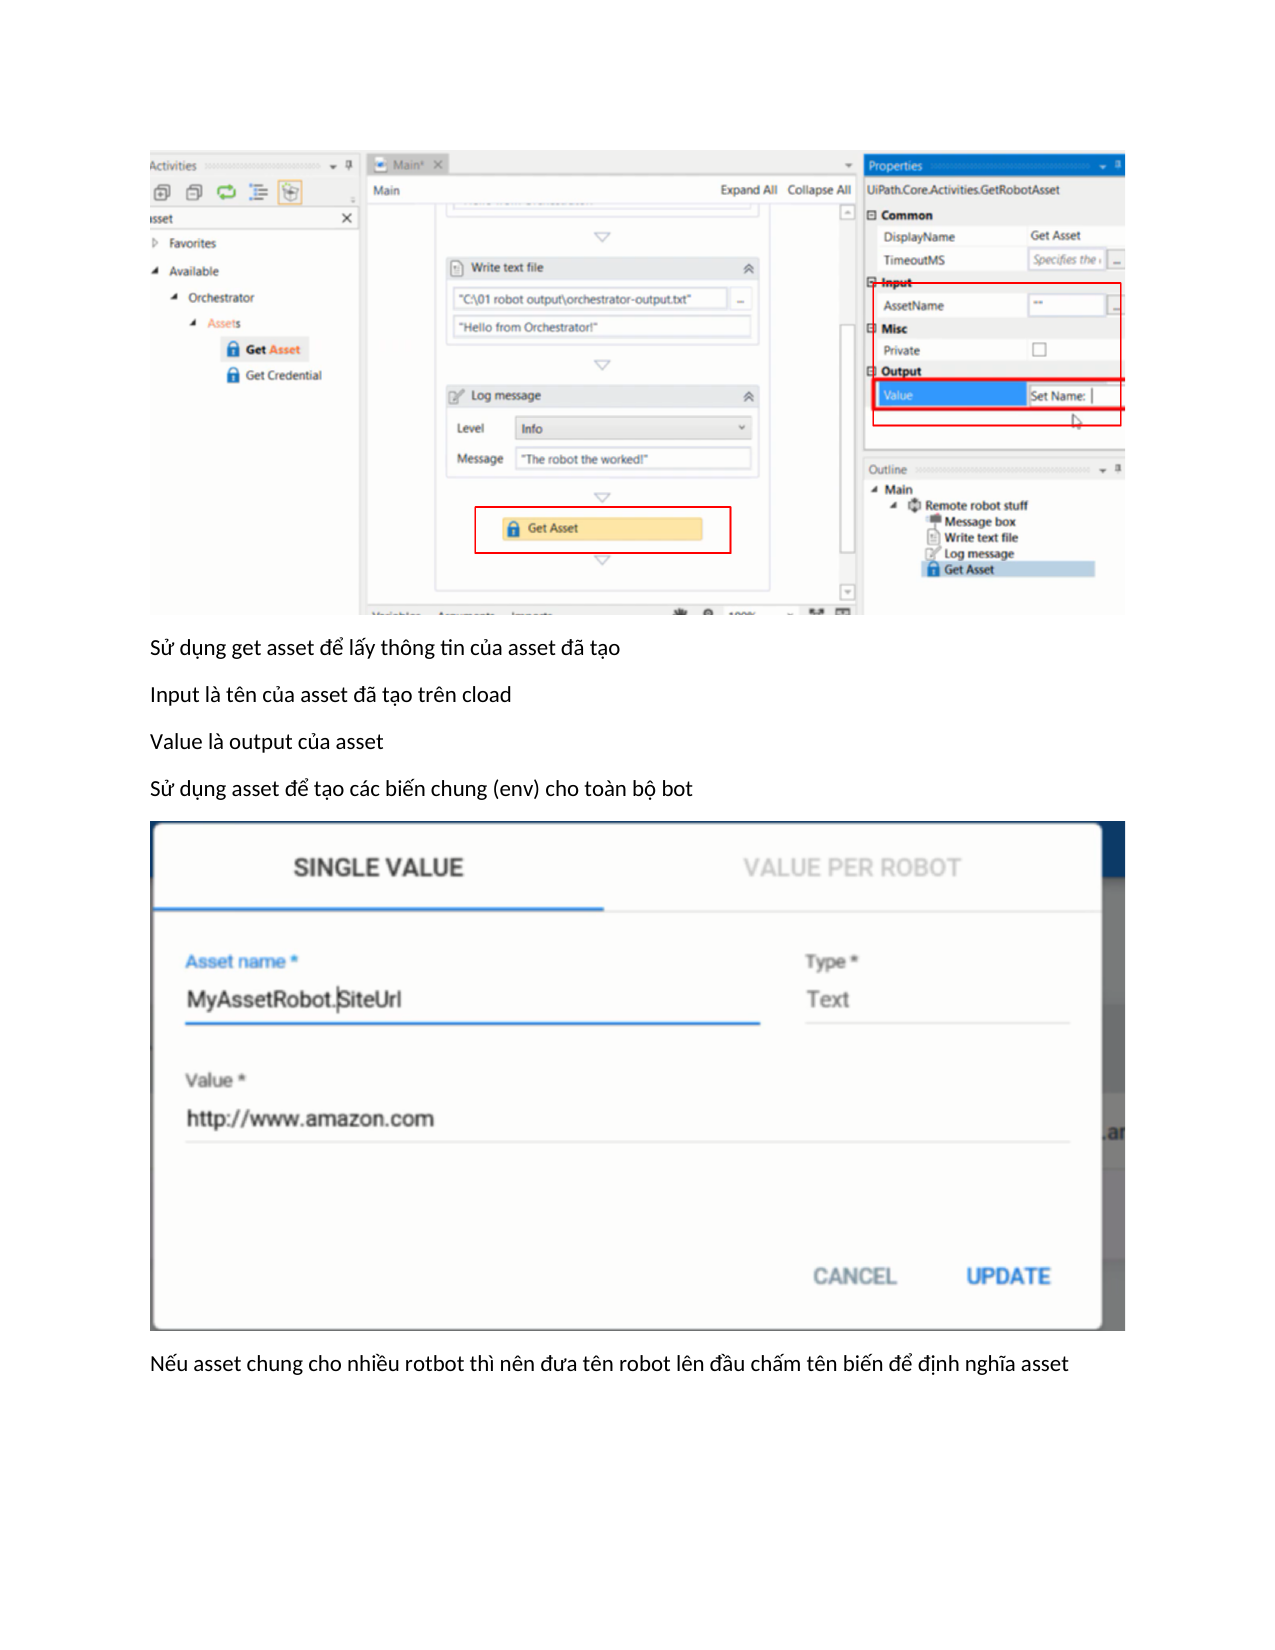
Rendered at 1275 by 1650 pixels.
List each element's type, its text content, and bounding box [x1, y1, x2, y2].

text Sử dụng get asset để lấy thông tin của asset đã tạo [150, 633, 1125, 661]
text Value là output của asset [150, 727, 1125, 755]
text Nếu asset chung cho nhiều rotbot thì nên đưa tên robot lên đầu chấm tên biến để định nghĩa asset [150, 1349, 1125, 1377]
picture [150, 150, 1125, 615]
picture [150, 821, 1125, 1331]
text Input là tên của asset đã tạo trên cload [150, 680, 1125, 708]
text Sử dụng asset để tạo các biến chung (env) cho toàn bộ bot [150, 774, 1125, 802]
